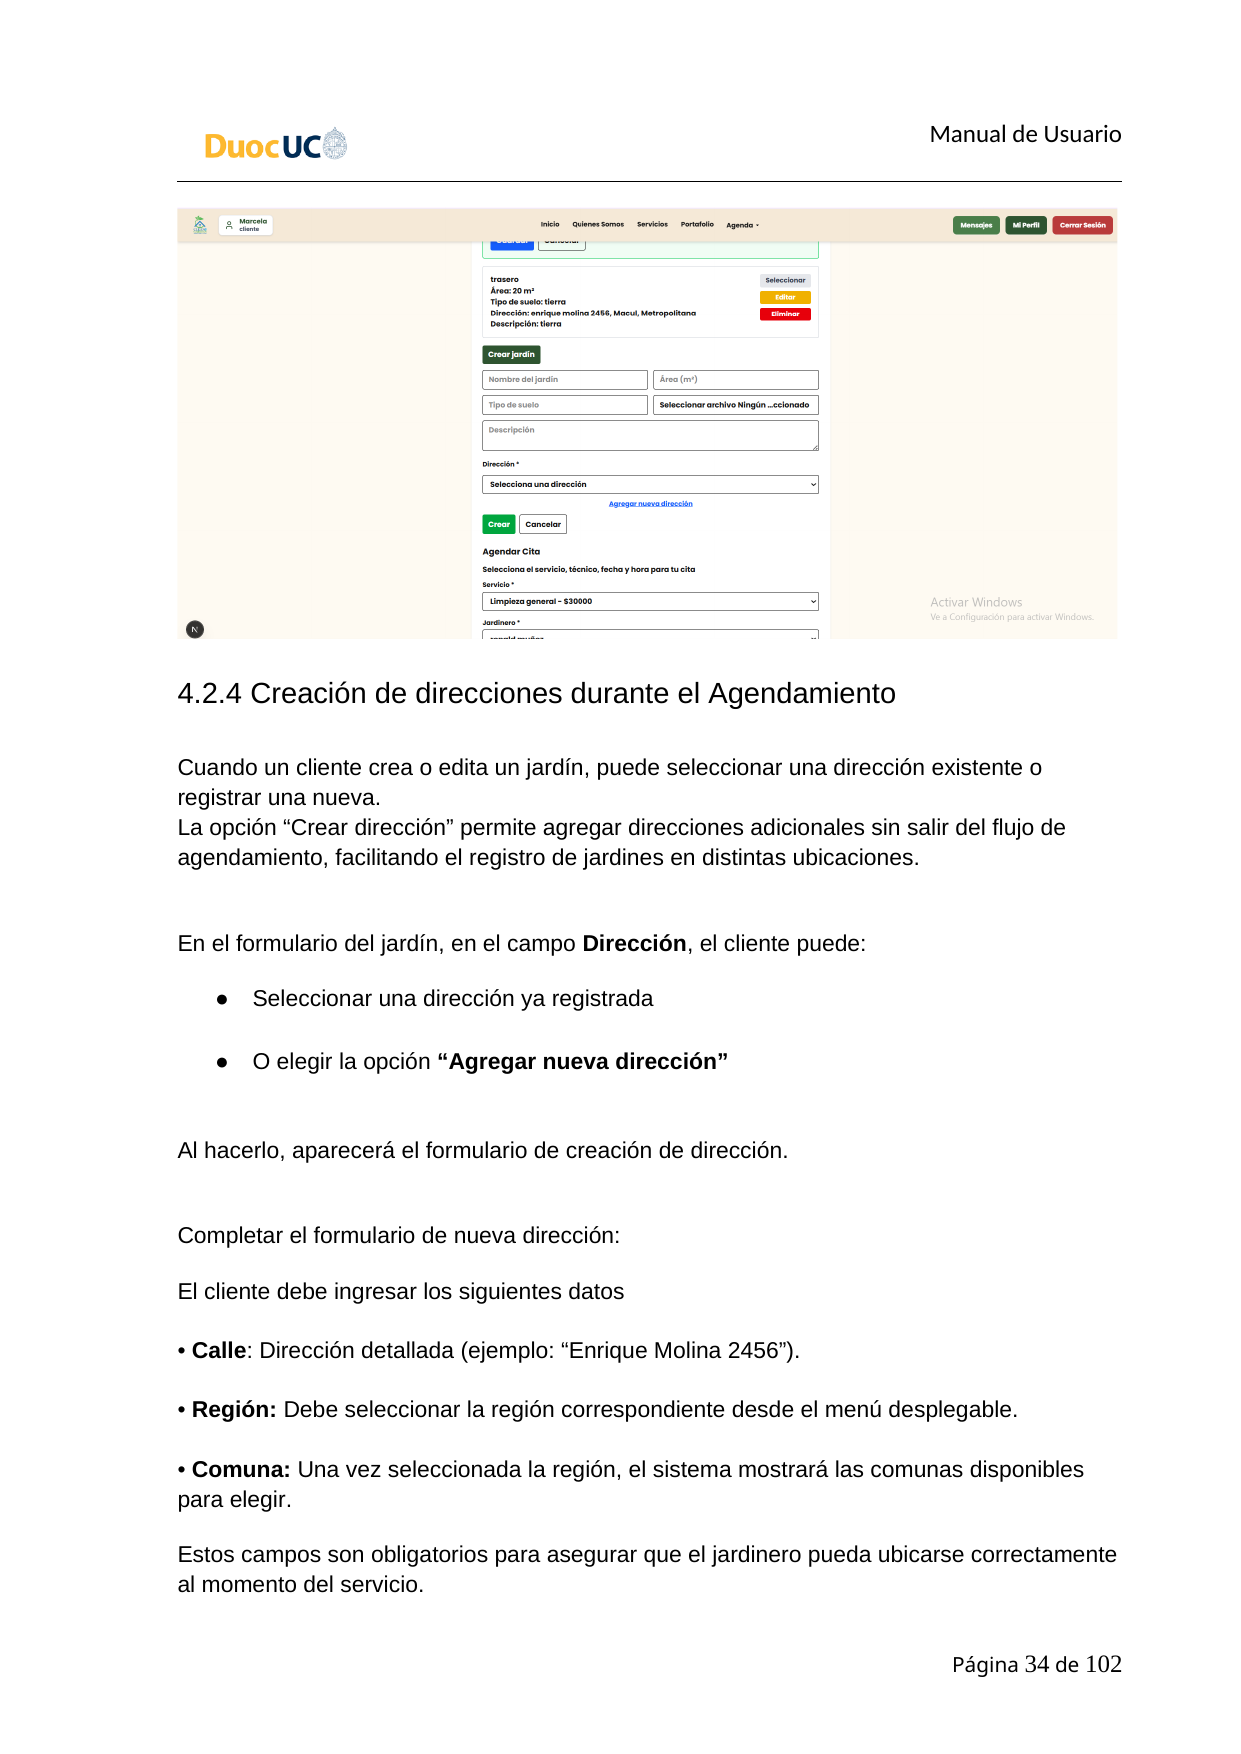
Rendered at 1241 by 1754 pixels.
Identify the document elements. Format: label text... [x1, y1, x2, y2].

text El cliente debe ingresar los siguientes datos [177, 1278, 1122, 1304]
text Estos campos son obligatorios para asegurar que el jardinero pueda ubicarse correctamente al momento del servicio. [177, 1541, 1122, 1598]
text • Región: Debe seleccionar la región correspondiente desde el menú desplegable. [177, 1396, 1122, 1423]
text En el formulario del jardín, en el campo Dirección, el cliente puede: [177, 929, 1122, 956]
text • Comuna: Una vez seleccionada la región, el sistema mostrará las comunas disponibles para elegir. [177, 1456, 1122, 1512]
text Cuando un cliente crea o edita un jardín, puede seleccionar una dirección existente o registrar una nueva. [177, 753, 1122, 810]
text La opción “Crear dirección” permite agregar direcciones adicionales sin salir del flujo de agendamiento, facilitando el registro de jardines en distintas ubicaciones. [177, 814, 1122, 870]
list O elegir la opción “Agregar nueva dirección” [215, 1048, 1122, 1108]
text • Calle: Dirección detallada (ejemplo: “Enrique Molina 2456”). [177, 1337, 1122, 1363]
list Seleccionar una dirección ya registrada [215, 985, 1122, 1044]
subtitle 4.2.4 Creación de direcciones durante el Agendamiento [177, 676, 1122, 710]
picture [177, 207, 1118, 639]
text Al hacerlo, aparecerá el formulario de creación de dirección. [177, 1137, 1122, 1163]
picture [198, 123, 352, 162]
text Completar el formulario de nueva dirección: [177, 1222, 1122, 1249]
